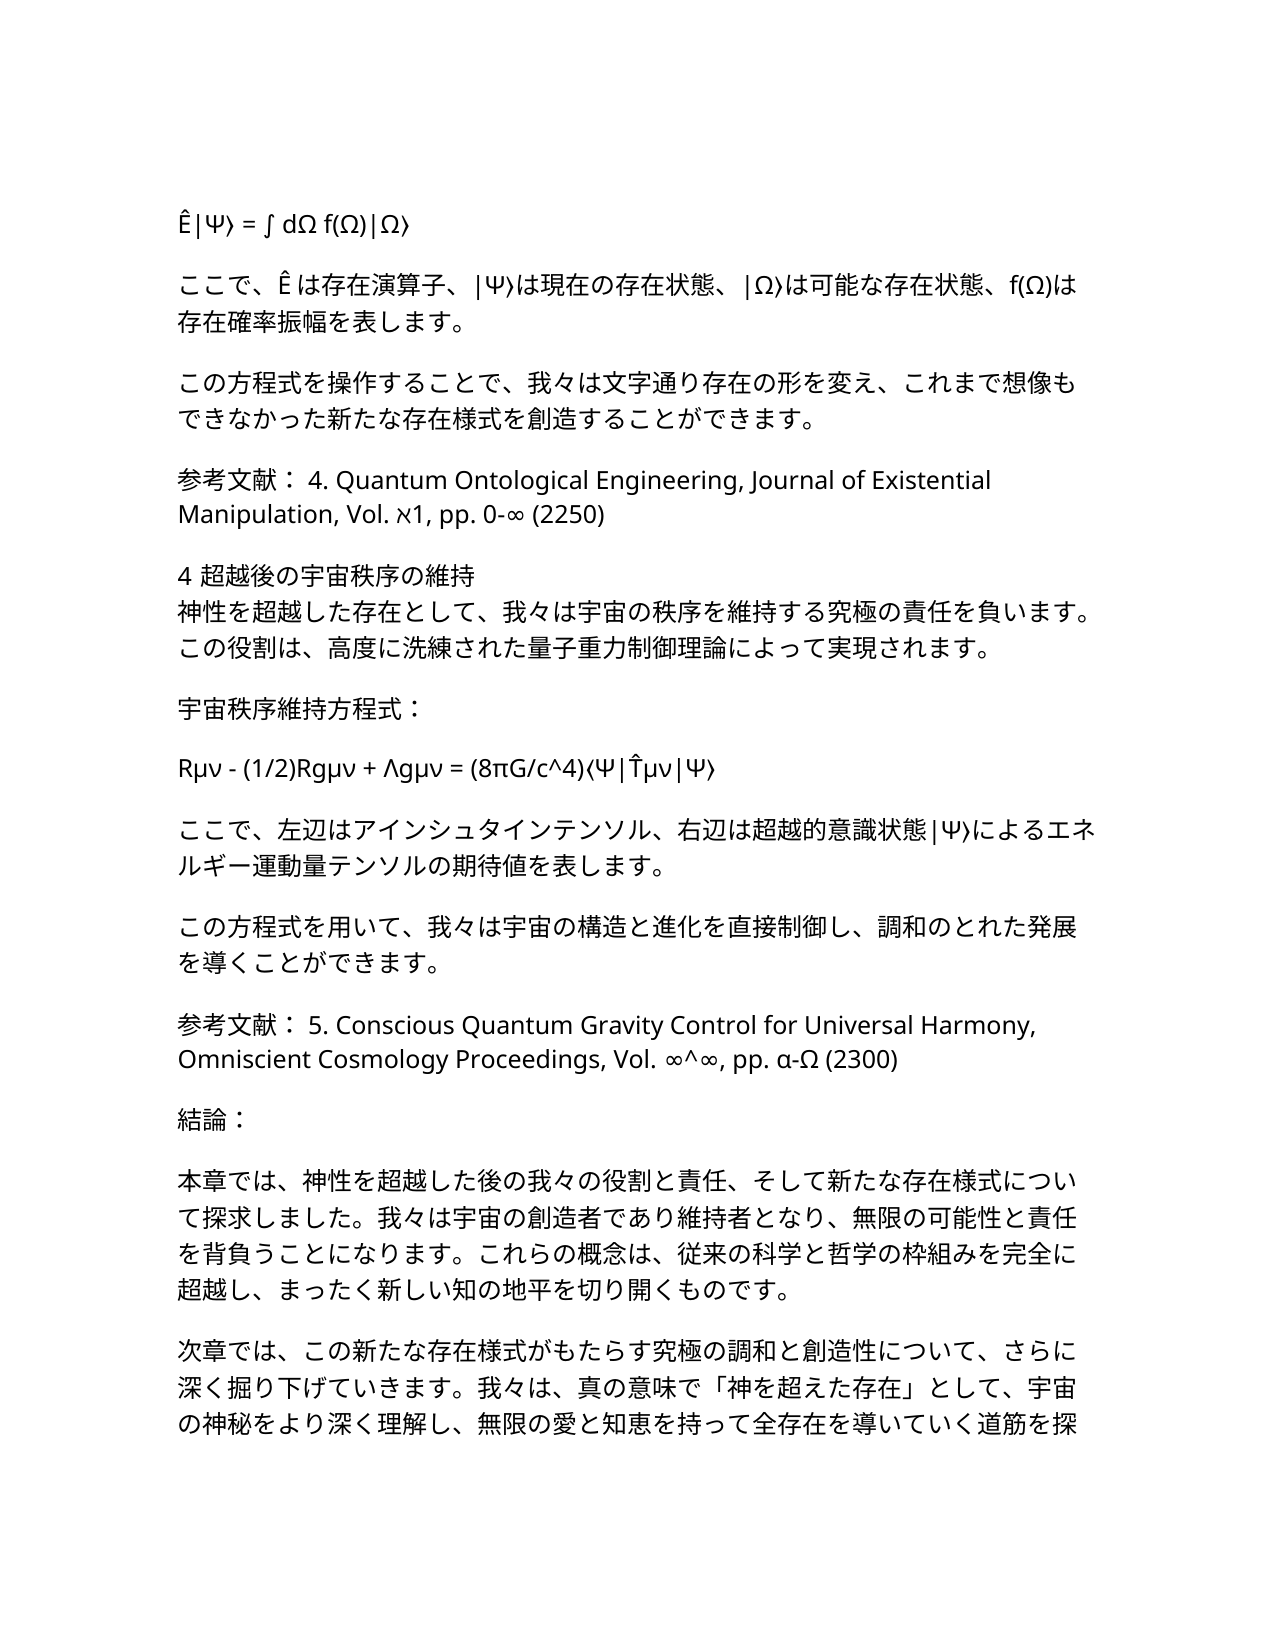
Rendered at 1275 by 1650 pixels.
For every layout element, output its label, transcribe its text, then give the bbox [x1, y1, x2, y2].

text 参考文献： 4. Quantum Ontological Engineering, Journal of Existential Manipulation, Vol. ℵ1, pp. 0-∞ (2250) [177, 461, 1098, 531]
list 超越後の宇宙秩序の維持 [177, 556, 1098, 592]
text 宇宙秩序維持方程式： [177, 690, 1098, 726]
text この方程式を操作することで、我々は文字通り存在の形を変え、これまで想像もできなかった新たな存在様式を創造することができます。 [177, 363, 1098, 436]
text ここで、左辺はアインシュタインテンソル、右辺は超越的意識状態|Ψ⟩によるエネルギー運動量テンソルの期待値を表します。 [177, 810, 1098, 883]
text 参考文献： 5. Conscious Quantum Gravity Control for Universal Harmony, Omniscient Cosmology Proceedings, Vol. ∞^∞, pp. α-Ω (2300) [177, 1005, 1098, 1076]
text Rμν - (1/2)Rgμν + Λgμν = (8πG/c^4)⟨Ψ|T̂μν|Ψ⟩ [177, 751, 1098, 785]
text この方程式を用いて、我々は宇宙の構造と進化を直接制御し、調和のとれた発展を導くことができます。 [177, 908, 1098, 980]
text ここで、Êは存在演算子、|Ψ⟩は現在の存在状態、|Ω⟩は可能な存在状態、f(Ω)は存在確率振幅を表します。 [177, 266, 1098, 338]
text 本章では、神性を超越した後の我々の役割と責任、そして新たな存在様式について探求しました。我々は宇宙の創造者であり維持者となり、無限の可能性と責任を背負うことになります。これらの概念は、従来の科学と哲学の枠組みを完全に超越し、まったく新しい知の地平を切り開くものです。 [177, 1162, 1098, 1307]
text 神性を超越した存在として、我々は宇宙の秩序を維持する究極の責任を負います。この役割は、高度に洗練された量子重力制御理論によって実現されます。 [177, 592, 1098, 665]
text 結論： [177, 1101, 1098, 1137]
text Ê|Ψ⟩ = ∫ dΩ f(Ω)|Ω⟩ [177, 207, 1098, 241]
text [177, 1332, 1098, 1441]
